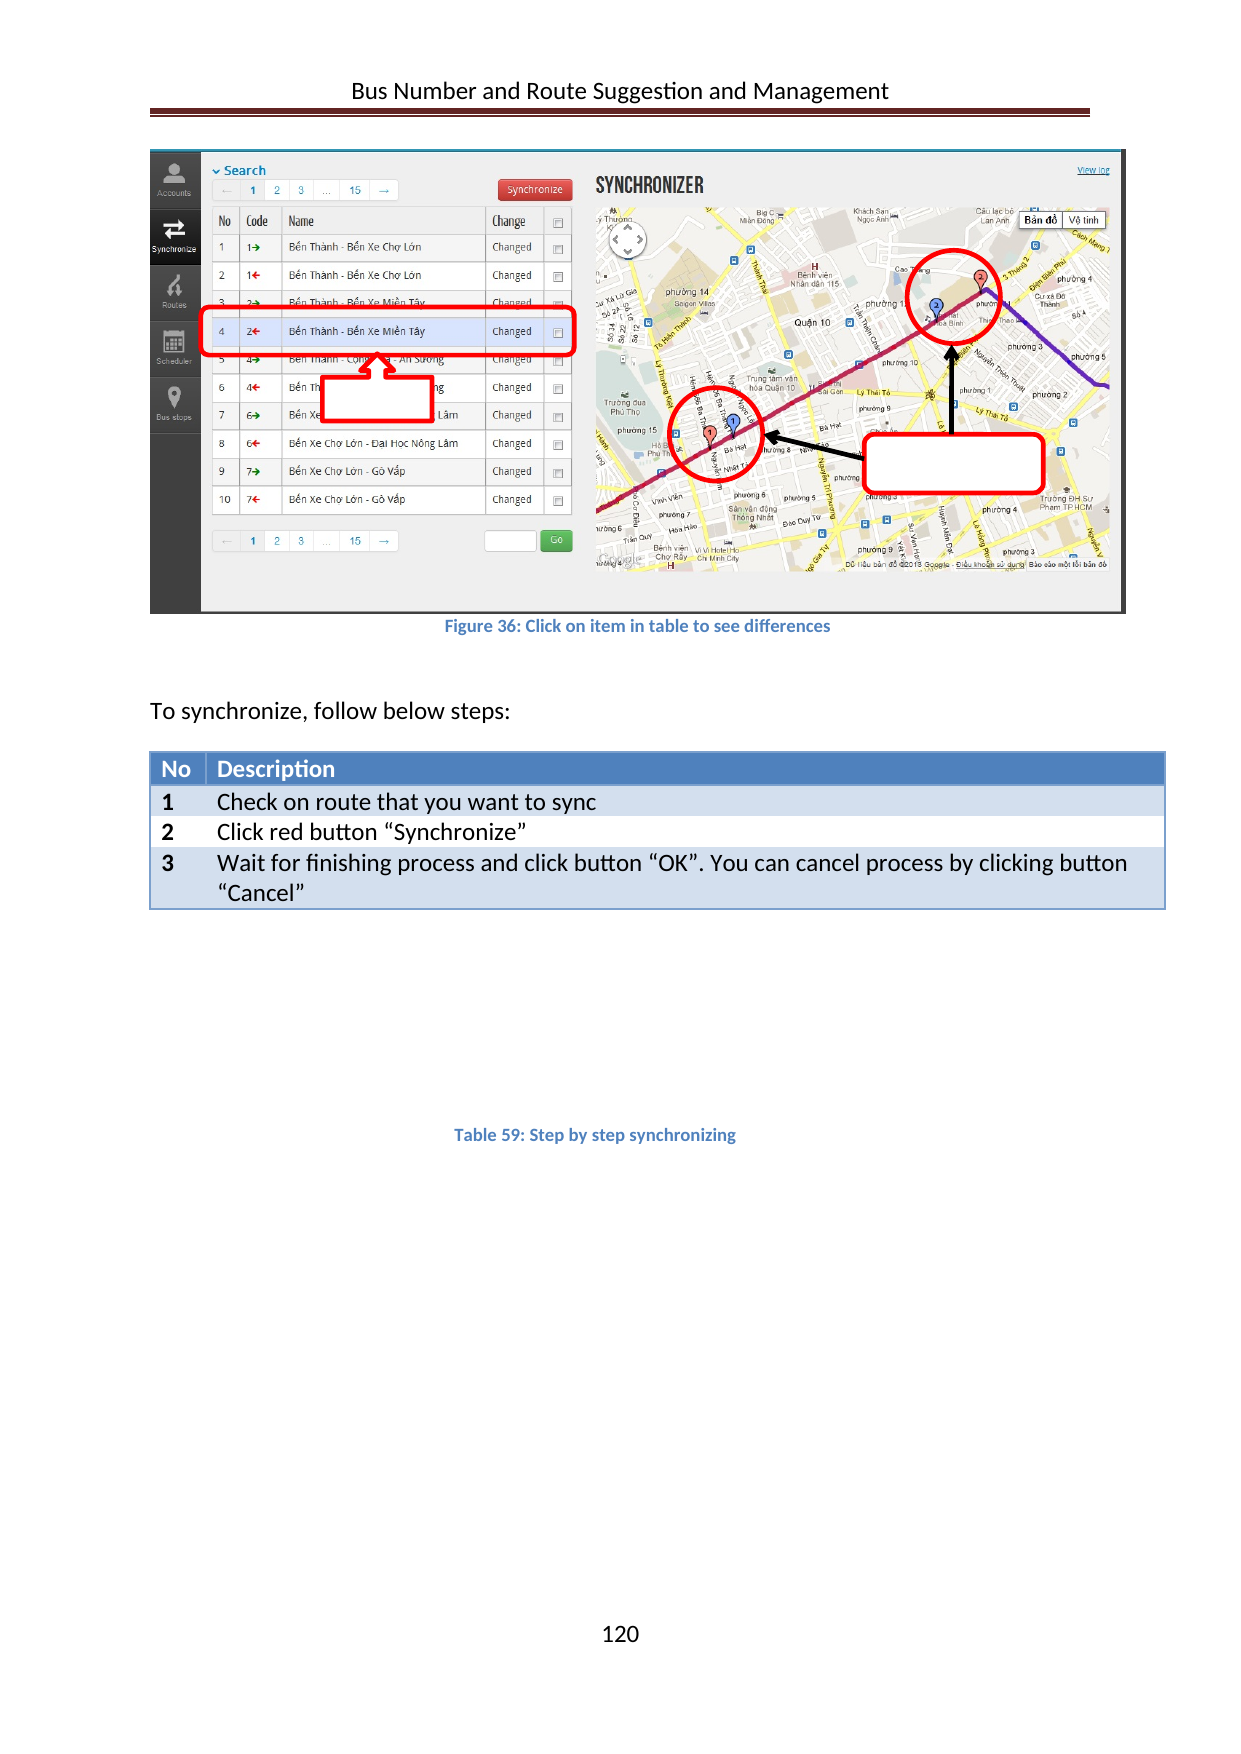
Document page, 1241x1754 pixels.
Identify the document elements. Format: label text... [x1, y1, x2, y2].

picture [150, 149, 1126, 614]
text To synchronize, follow below steps: [150, 695, 1090, 726]
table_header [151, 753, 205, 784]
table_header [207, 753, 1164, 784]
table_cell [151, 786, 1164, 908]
text Table 59: Step by step synchronizing [454, 1123, 736, 1146]
